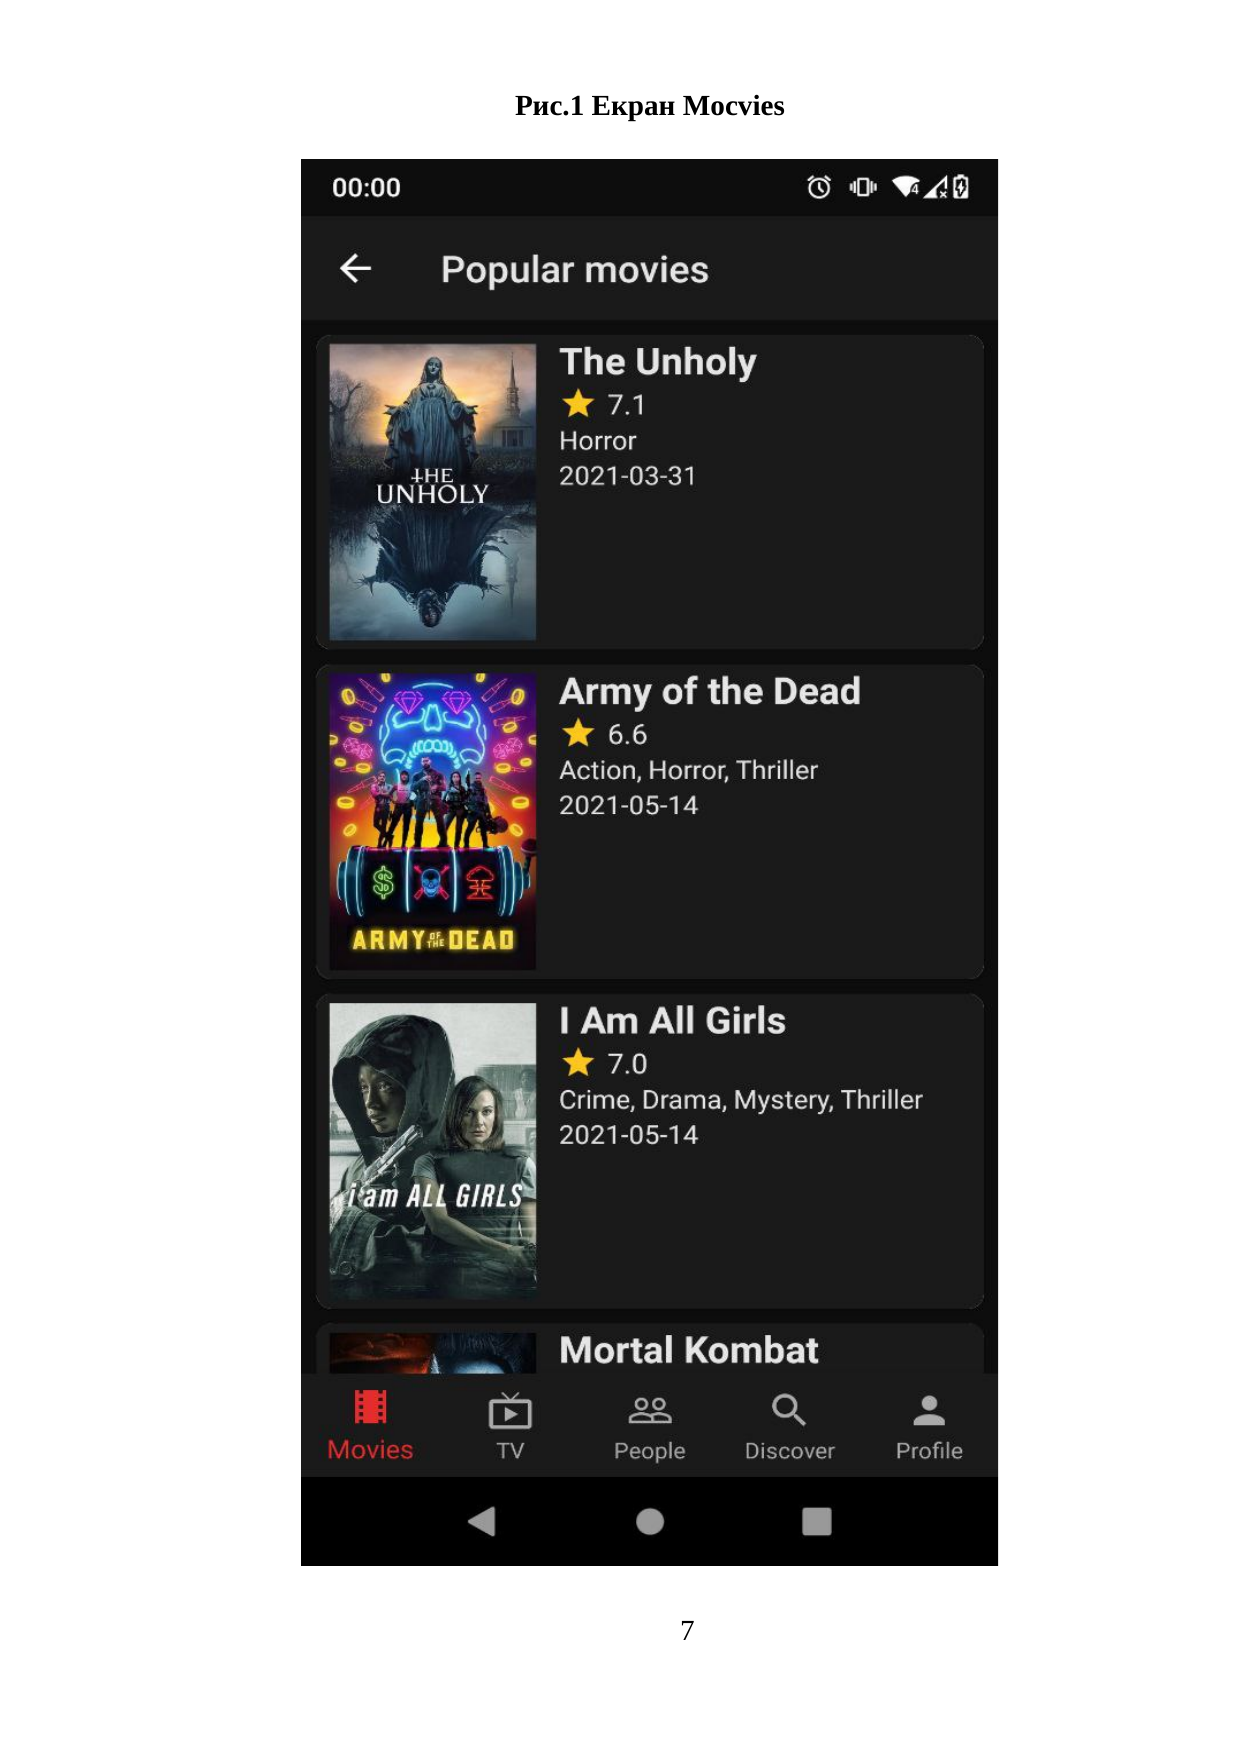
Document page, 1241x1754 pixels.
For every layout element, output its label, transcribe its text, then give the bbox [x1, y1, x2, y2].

text Рис.1 Екран Mocvies [148, 88, 1152, 122]
picture [301, 159, 999, 1566]
